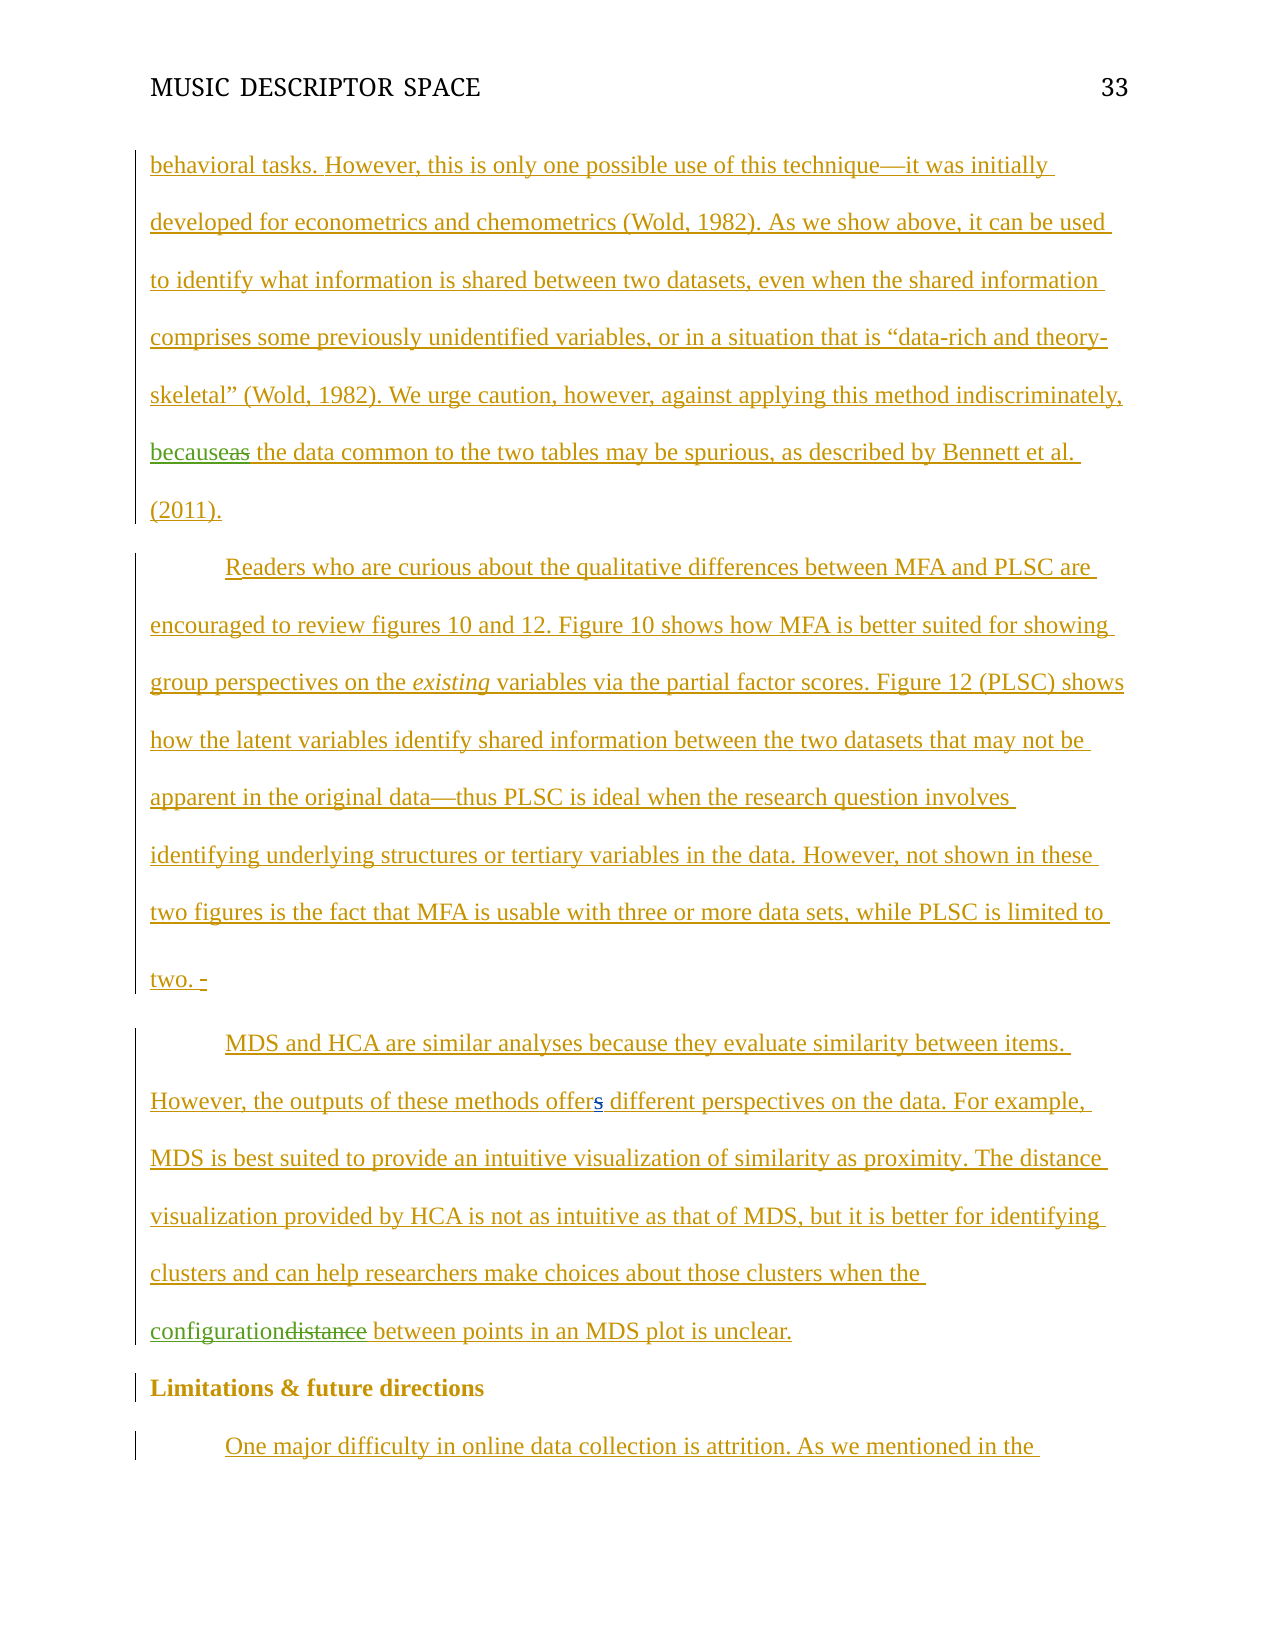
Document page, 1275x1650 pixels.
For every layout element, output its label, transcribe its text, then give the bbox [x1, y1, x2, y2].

subtitle Limitations & future directions [150, 1373, 1125, 1402]
